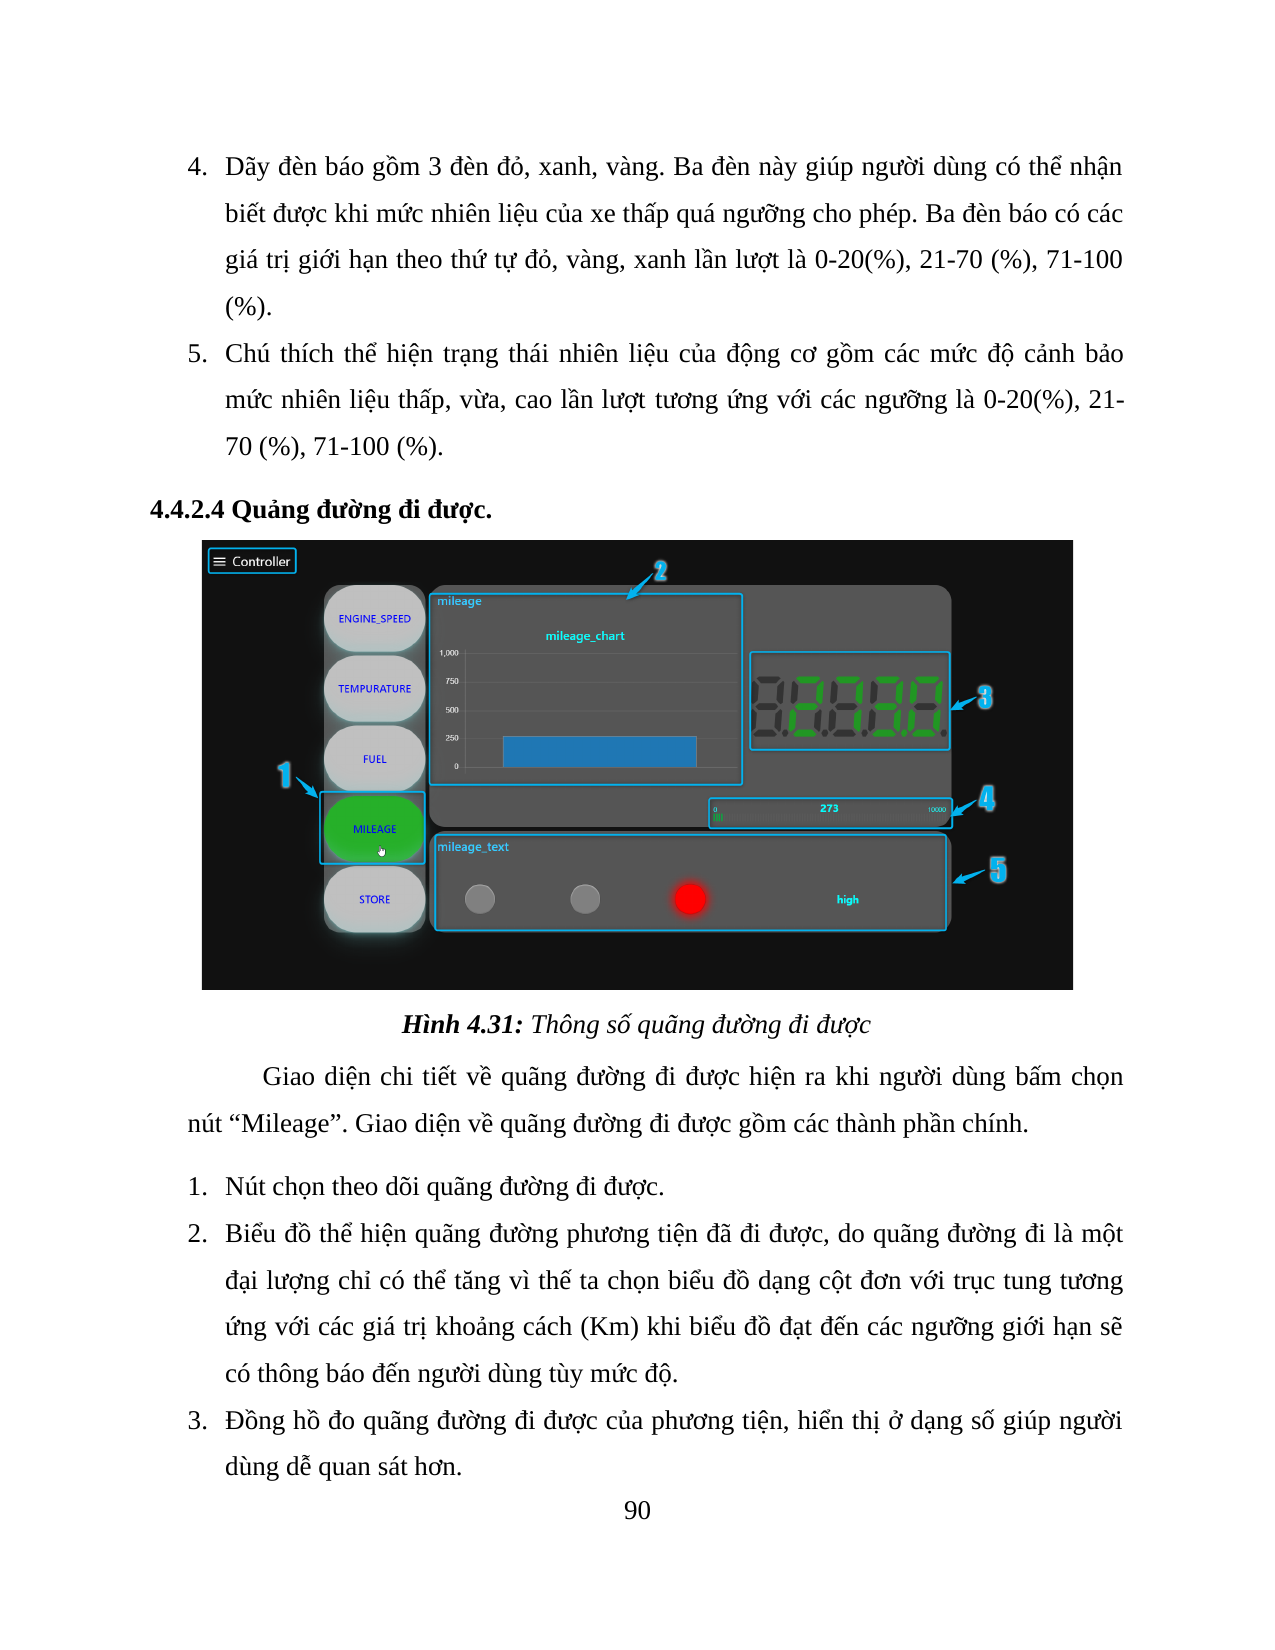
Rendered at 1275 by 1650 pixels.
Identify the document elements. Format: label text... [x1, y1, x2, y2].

list Dãy đèn báo gồm 3 đèn đỏ, xanh, vàng. Ba đèn này giúp người dùng có thể nhận biết được khi mức nhiên liệu của xe thấp quá ngưỡng cho phép. Ba đèn báo có các giá trị giới hạn theo thứ tự đỏ, vàng, xanh lần lượt là 0-20(%), 21-70 (%), 71-100 (%). [187, 150, 1125, 321]
list Chú thích thể hiện trạng thái nhiên liệu của động cơ gồm các mức độ cảnh bảo mức nhiên liệu thấp, vừa, cao lần lượt tương ứng với các ngưỡng là 0-20(%), 21-70 (%), 71-100 (%). [187, 337, 1125, 461]
text Giao diện chi tiết về quãng đường đi được hiện ra khi người dùng bấm chọn nút “Mileage”. Giao diện về quãng đường đi được gồm các thành phần chính. [187, 1060, 1125, 1138]
text Hình 4.31: Thông số quãng đường đi được [150, 1008, 1125, 1039]
subtitle 4.4.2.4 Quảng đường đi được. [150, 493, 1125, 524]
list Biểu đồ thể hiện quãng đường phương tiện đã đi được, do quãng đường đi là một đại lượng chỉ có thể tăng vì thế ta chọn biểu đồ dạng cột đơn với trục tung tương ứng với các giá trị khoảng cách (Km) khi biểu đồ đạt đến các ngưỡng giới hạn sẽ có thông báo đến người dùng tùy mức độ. [187, 1217, 1125, 1388]
picture [201, 540, 1074, 990]
list Đồng hồ đo quãng đường đi được của phương tiện, hiển thị ở dạng số giúp người dùng dễ quan sát hơn. [187, 1404, 1125, 1482]
list Nút chọn theo dõi quãng đường đi được. [187, 1170, 1125, 1202]
